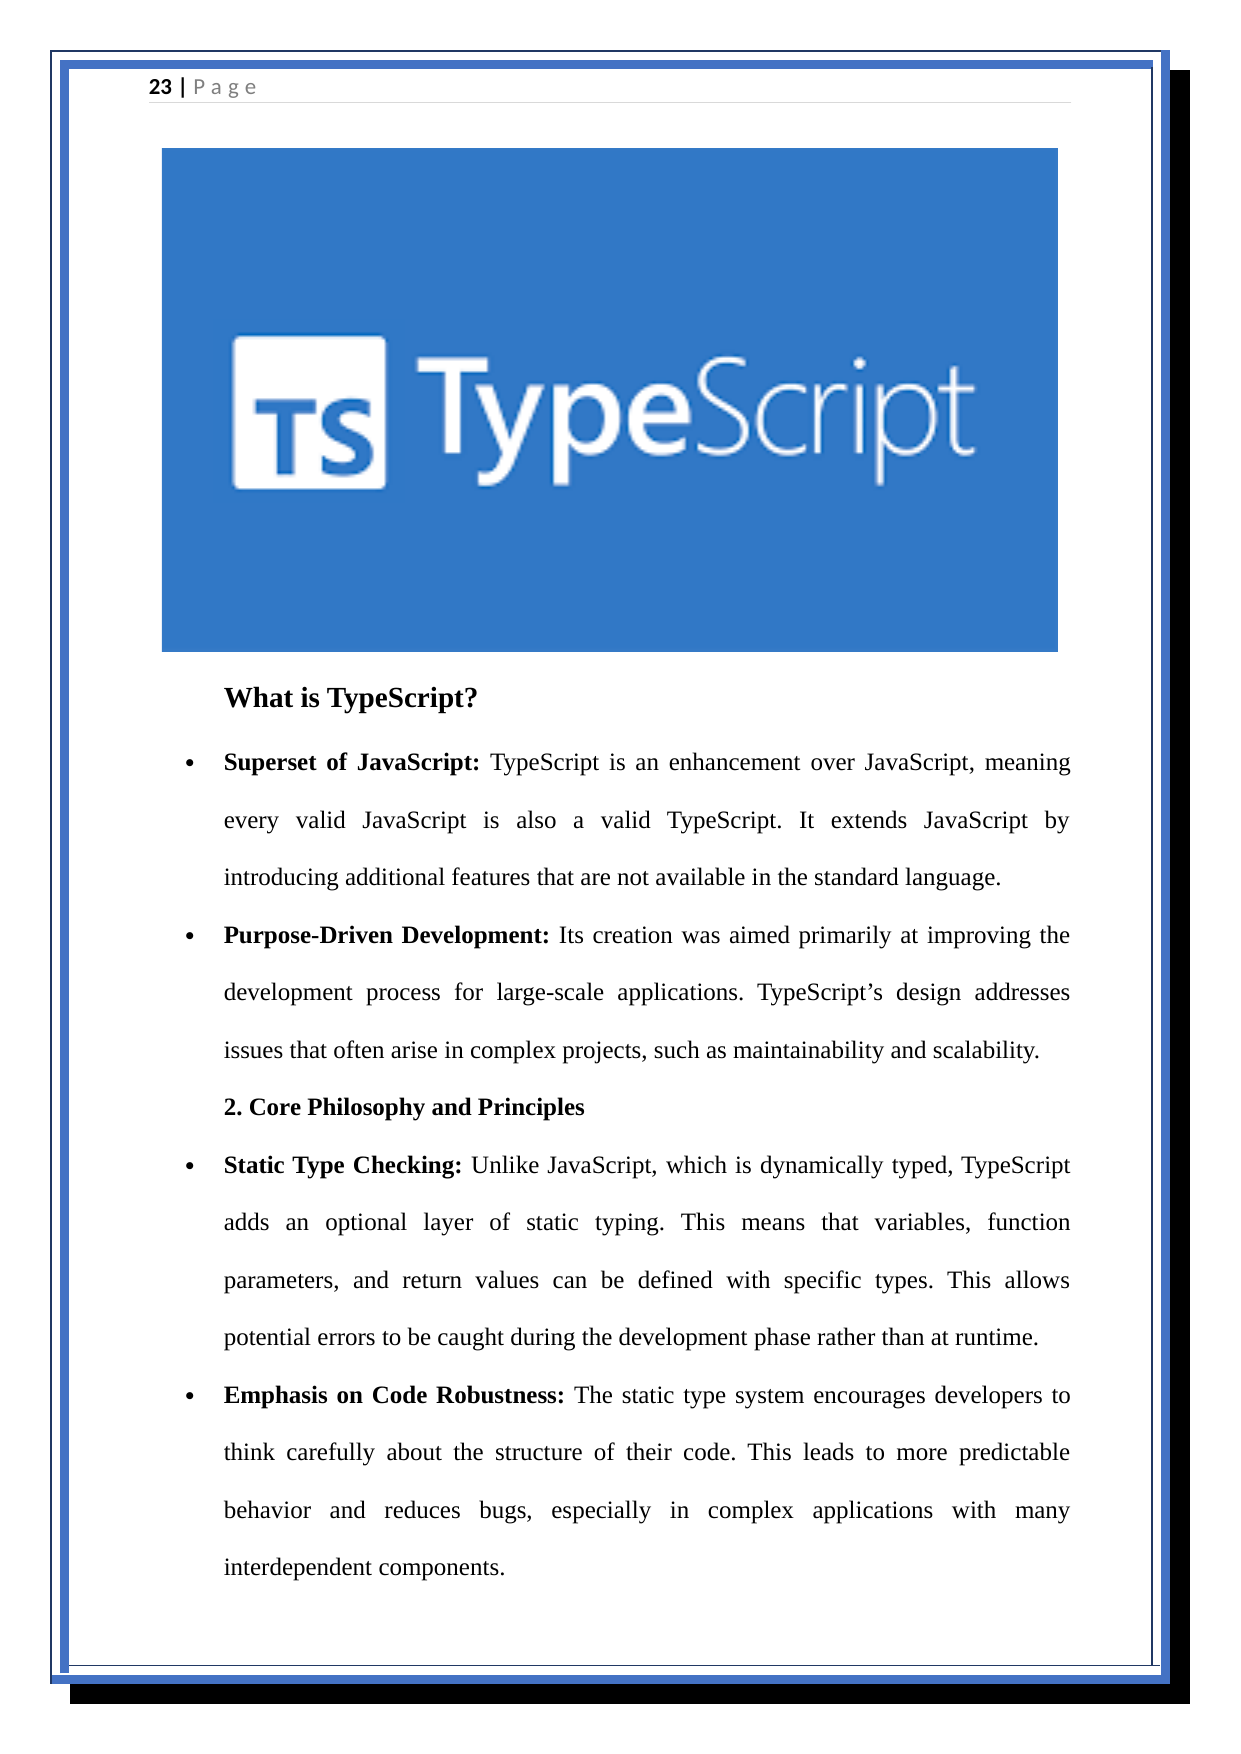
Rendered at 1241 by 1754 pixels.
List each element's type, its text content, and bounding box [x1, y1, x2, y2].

list Superset of JavaScript: TypeScript is an enhancement over JavaScript, meaning every valid JavaScript is also a valid TypeScript. It extends JavaScript by introducing additional features that are not available in the standard language. [186, 747, 1071, 891]
list 2. Core Philosophy and Principles [223, 1092, 1071, 1121]
list Static Type Checking: Unlike JavaScript, which is dynamically typed, TypeScript adds an optional layer of static typing. This means that variables, function parameters, and return values can be defined with specific types. This allows potential errors to be caught during the development phase rather than at runtime. [186, 1150, 1071, 1351]
list Emphasis on Code Robustness: The static type system encourages developers to think carefully about the structure of their code. This leads to more predictable behavior and reduces bugs, especially in complex applications with many interdependent components. [186, 1380, 1071, 1581]
picture [161, 148, 1058, 652]
list What is TypeScript? [223, 680, 1071, 714]
list Purpose-Driven Development: Its creation was aimed primarily at improving the development process for large-scale applications. TypeScript’s design addresses issues that often arise in complex projects, such as maintainability and scalability. [186, 920, 1071, 1063]
